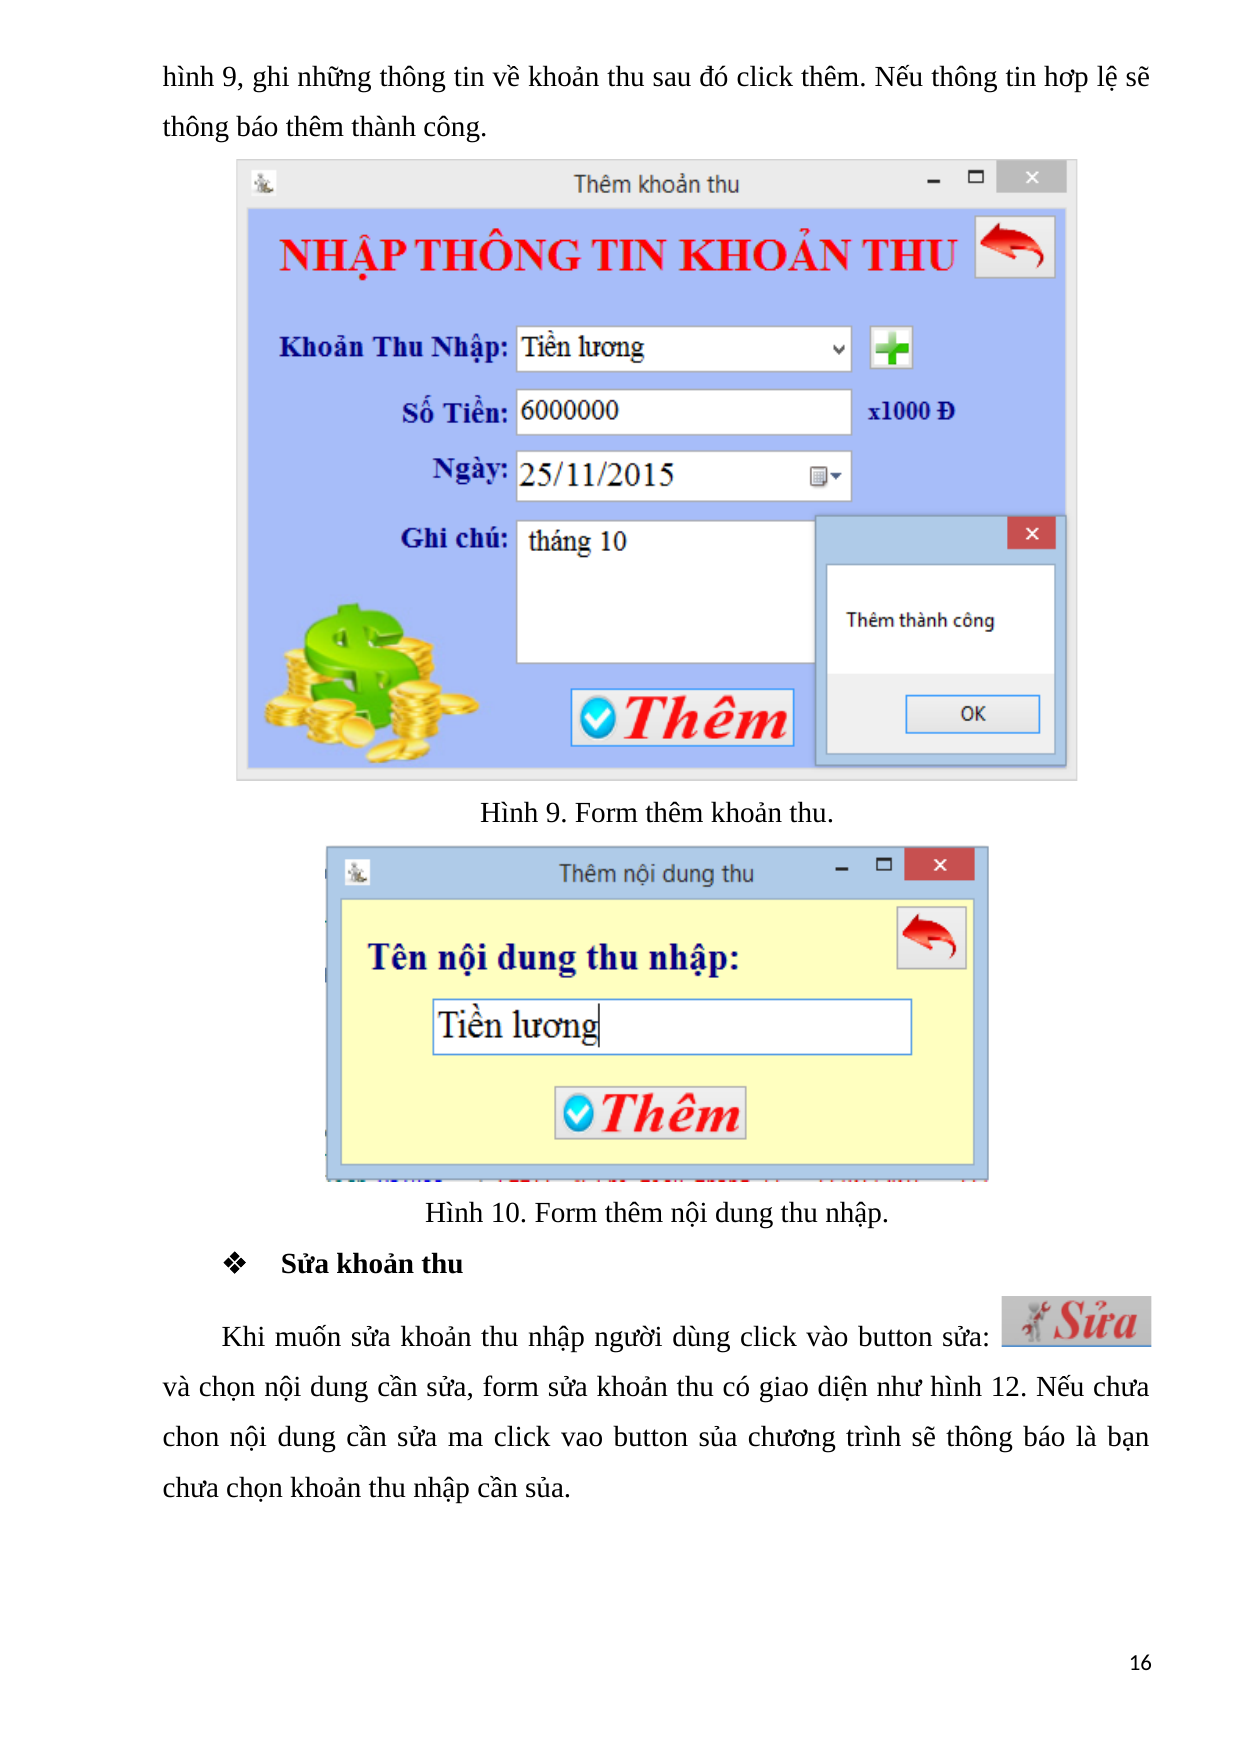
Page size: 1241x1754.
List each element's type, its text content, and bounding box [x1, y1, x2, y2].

list Sửa khoản thu [221, 1246, 1152, 1279]
list Hình 9. Form thêm khoản thu. [162, 795, 1152, 828]
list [162, 59, 1152, 143]
list Khi muốn sửa khoản thu nhập người dùng click vào button sửa: và chọn nội dung cần sửa, form sửa khoản thu có giao diện như hình 12. Nếu chưa chon nội dung cần sửa ma click vao button sủa chương trình sẽ thông báo là bạn chưa chọn khoản thu nhập cần sủa. [162, 1296, 1152, 1503]
picture [325, 845, 989, 1182]
picture [236, 159, 1078, 781]
list Hình 10. Form thêm nội dung thu nhập. [162, 1195, 1152, 1229]
